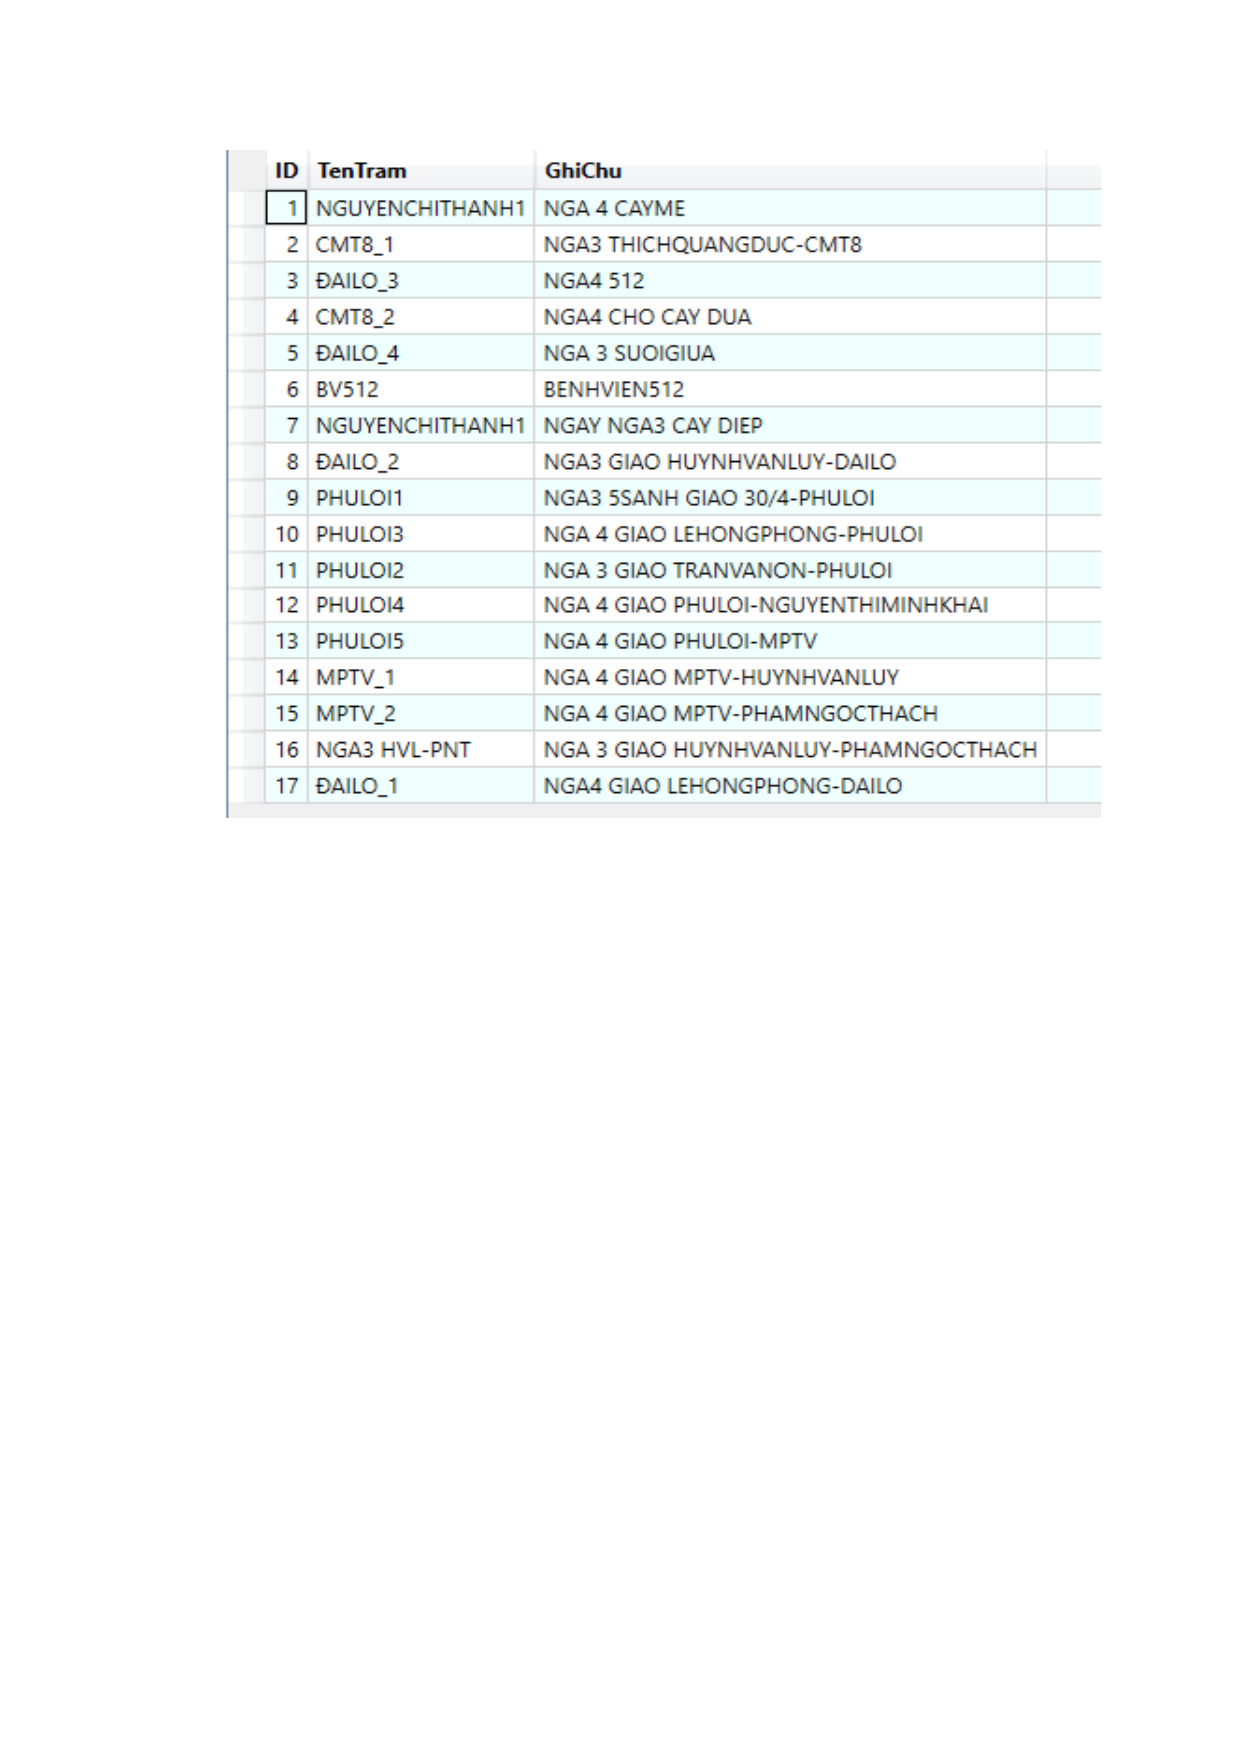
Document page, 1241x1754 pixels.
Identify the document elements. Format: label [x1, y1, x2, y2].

picture [225, 150, 1102, 818]
